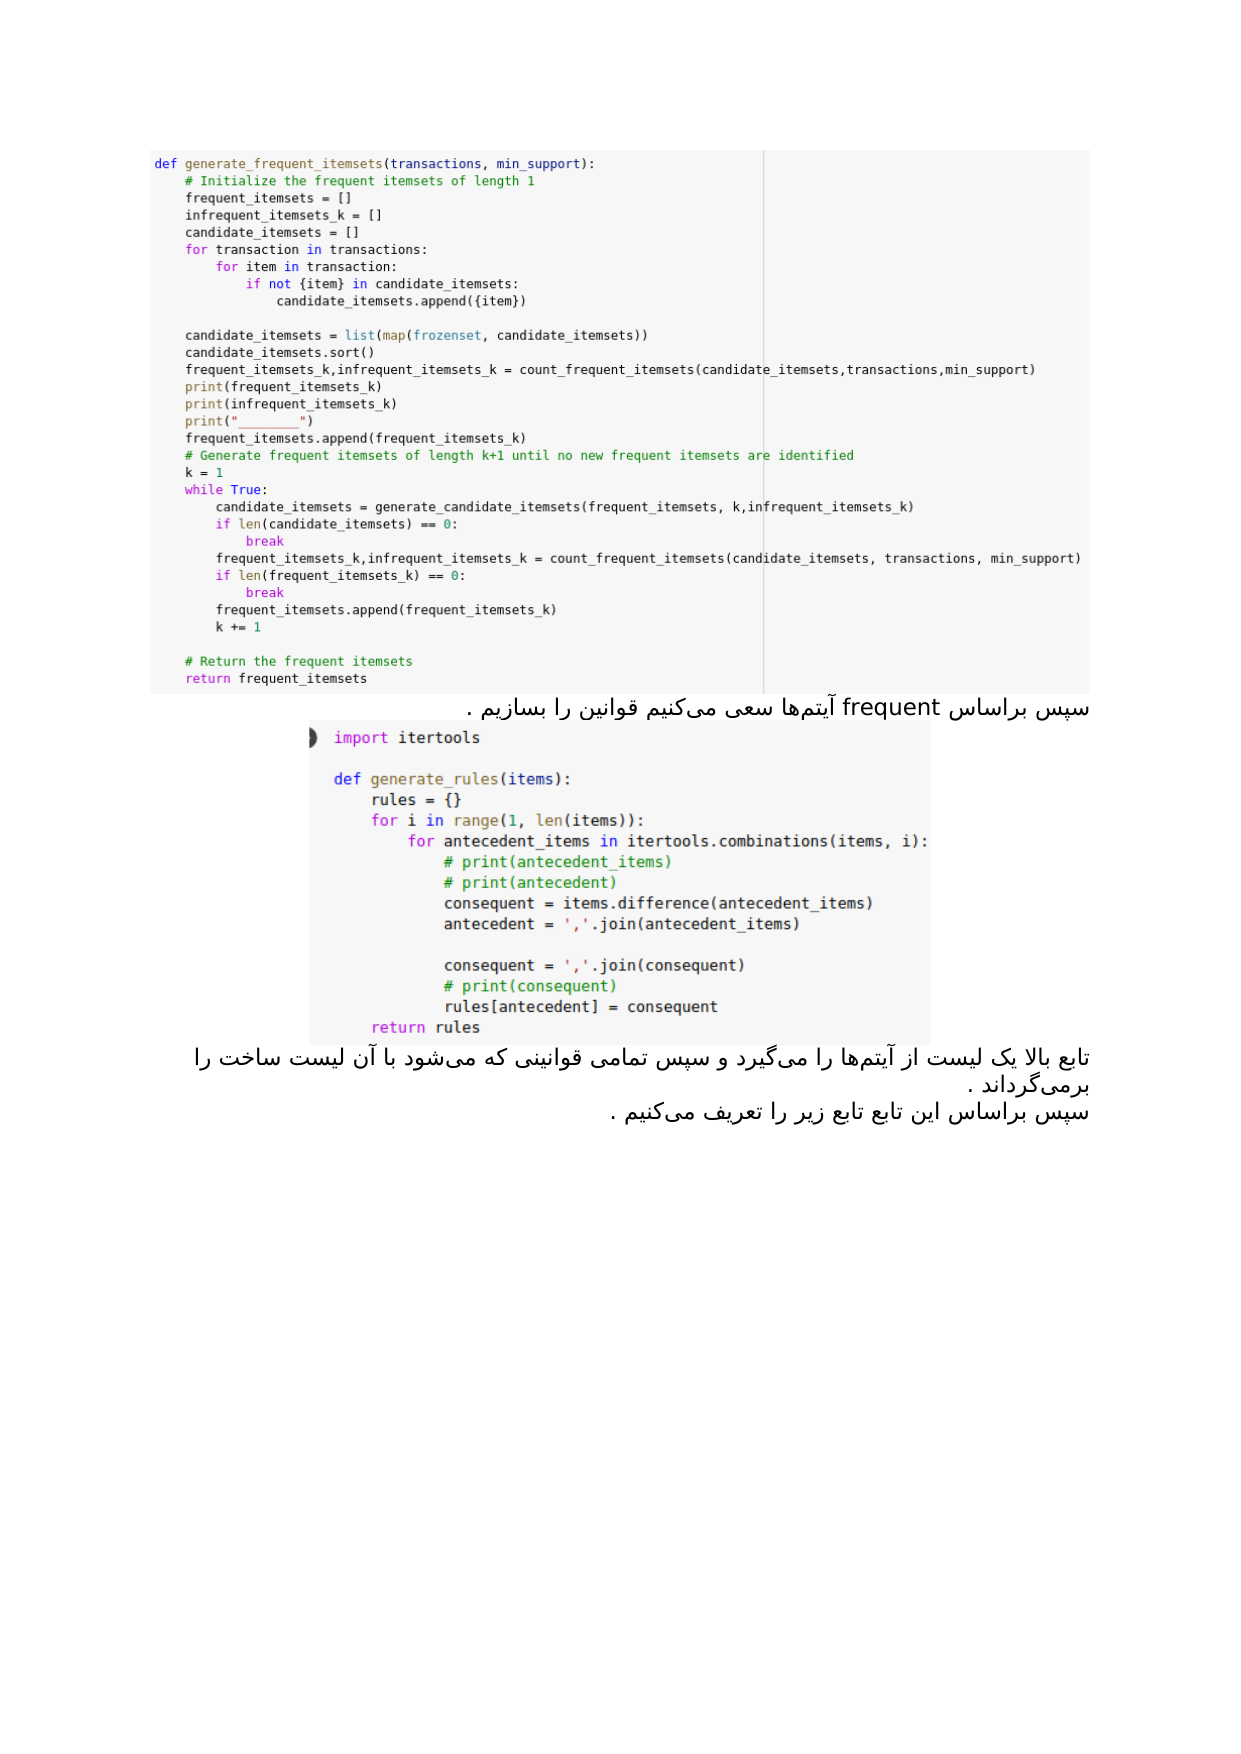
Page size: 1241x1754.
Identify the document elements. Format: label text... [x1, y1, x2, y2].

text تابع بالا یک لیست از آیتم‌ها را می‌گیرد و سپس تمامی قوانینی که می‌شود با آن لیست ساخت را برمی‌گرداند . [150, 1044, 1090, 1098]
text سپس براساس frequent آیتم‌ها سعی می‌کنیم قوانین را بسازیم . [150, 694, 1090, 720]
picture [309, 720, 931, 1045]
picture [150, 150, 1090, 694]
text سپس براساس این تابع تابع زیر را تعریف می‌کنیم . [150, 1098, 1090, 1124]
